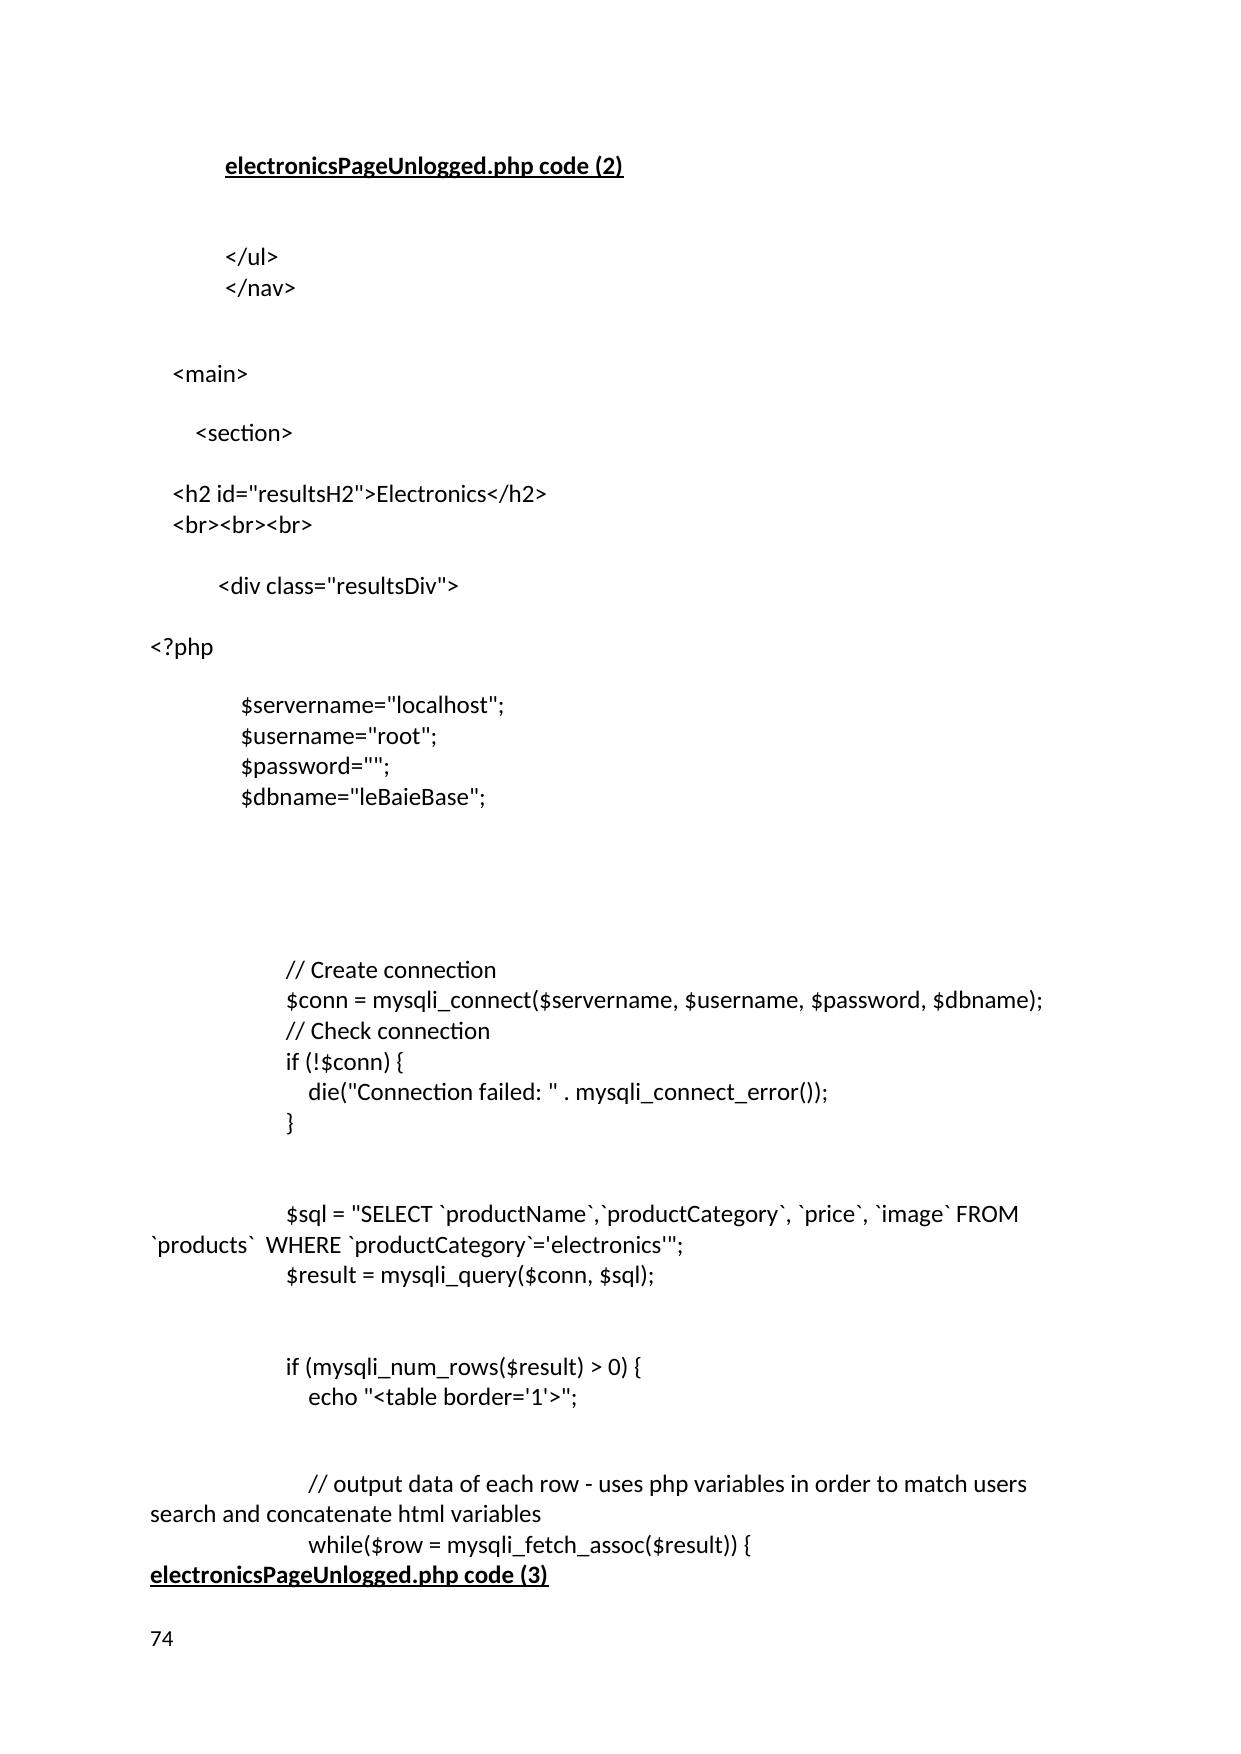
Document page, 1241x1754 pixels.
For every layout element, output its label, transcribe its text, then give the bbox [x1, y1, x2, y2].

text </ul> [150, 242, 1090, 272]
text $password=""; [150, 750, 1090, 781]
text $result = mysqli_query($conn, $sql); [150, 1259, 1090, 1290]
text while($row = mysqli_fetch_assoc($result)) { [150, 1529, 1090, 1559]
text $username="root"; [150, 720, 1090, 750]
text $sql = "SELECT `productName`,`productCategory`, `price`, `image` FROM `products` WHERE `productCategory`='electronics'"; [150, 1198, 1090, 1259]
text electronicsPageUnlogged.php code (2) [150, 150, 1090, 181]
text <div class="resultsDiv"> [150, 570, 1090, 600]
text die("Connection failed: " . mysqli_connect_error()); [150, 1076, 1090, 1107]
text // Create connection [150, 954, 1090, 984]
text echo "<table border='1'>"; [150, 1381, 1090, 1412]
text } [150, 1107, 1090, 1137]
text <?php [150, 631, 1090, 661]
text // Check connection [150, 1015, 1090, 1046]
text </nav> [150, 272, 1090, 303]
text if (mysqli_num_rows($result) > 0) { [150, 1351, 1090, 1381]
text <br><br><br> [150, 509, 1090, 539]
text <h2 id="resultsH2">Electronics</h2> [150, 478, 1090, 509]
text $conn = mysqli_connect($servername, $username, $password, $dbname); [150, 984, 1090, 1015]
text <main> [150, 359, 1090, 389]
text electronicsPageUnlogged.php code (3) [150, 1559, 1090, 1590]
text <section> [150, 417, 1090, 448]
text $dbname="leBaieBase"; [150, 781, 1090, 811]
text // output data of each row - uses php variables in order to match users search and concatenate html variables [150, 1468, 1090, 1529]
text $servername="localhost"; [150, 689, 1090, 720]
text if (!$conn) { [150, 1046, 1090, 1076]
